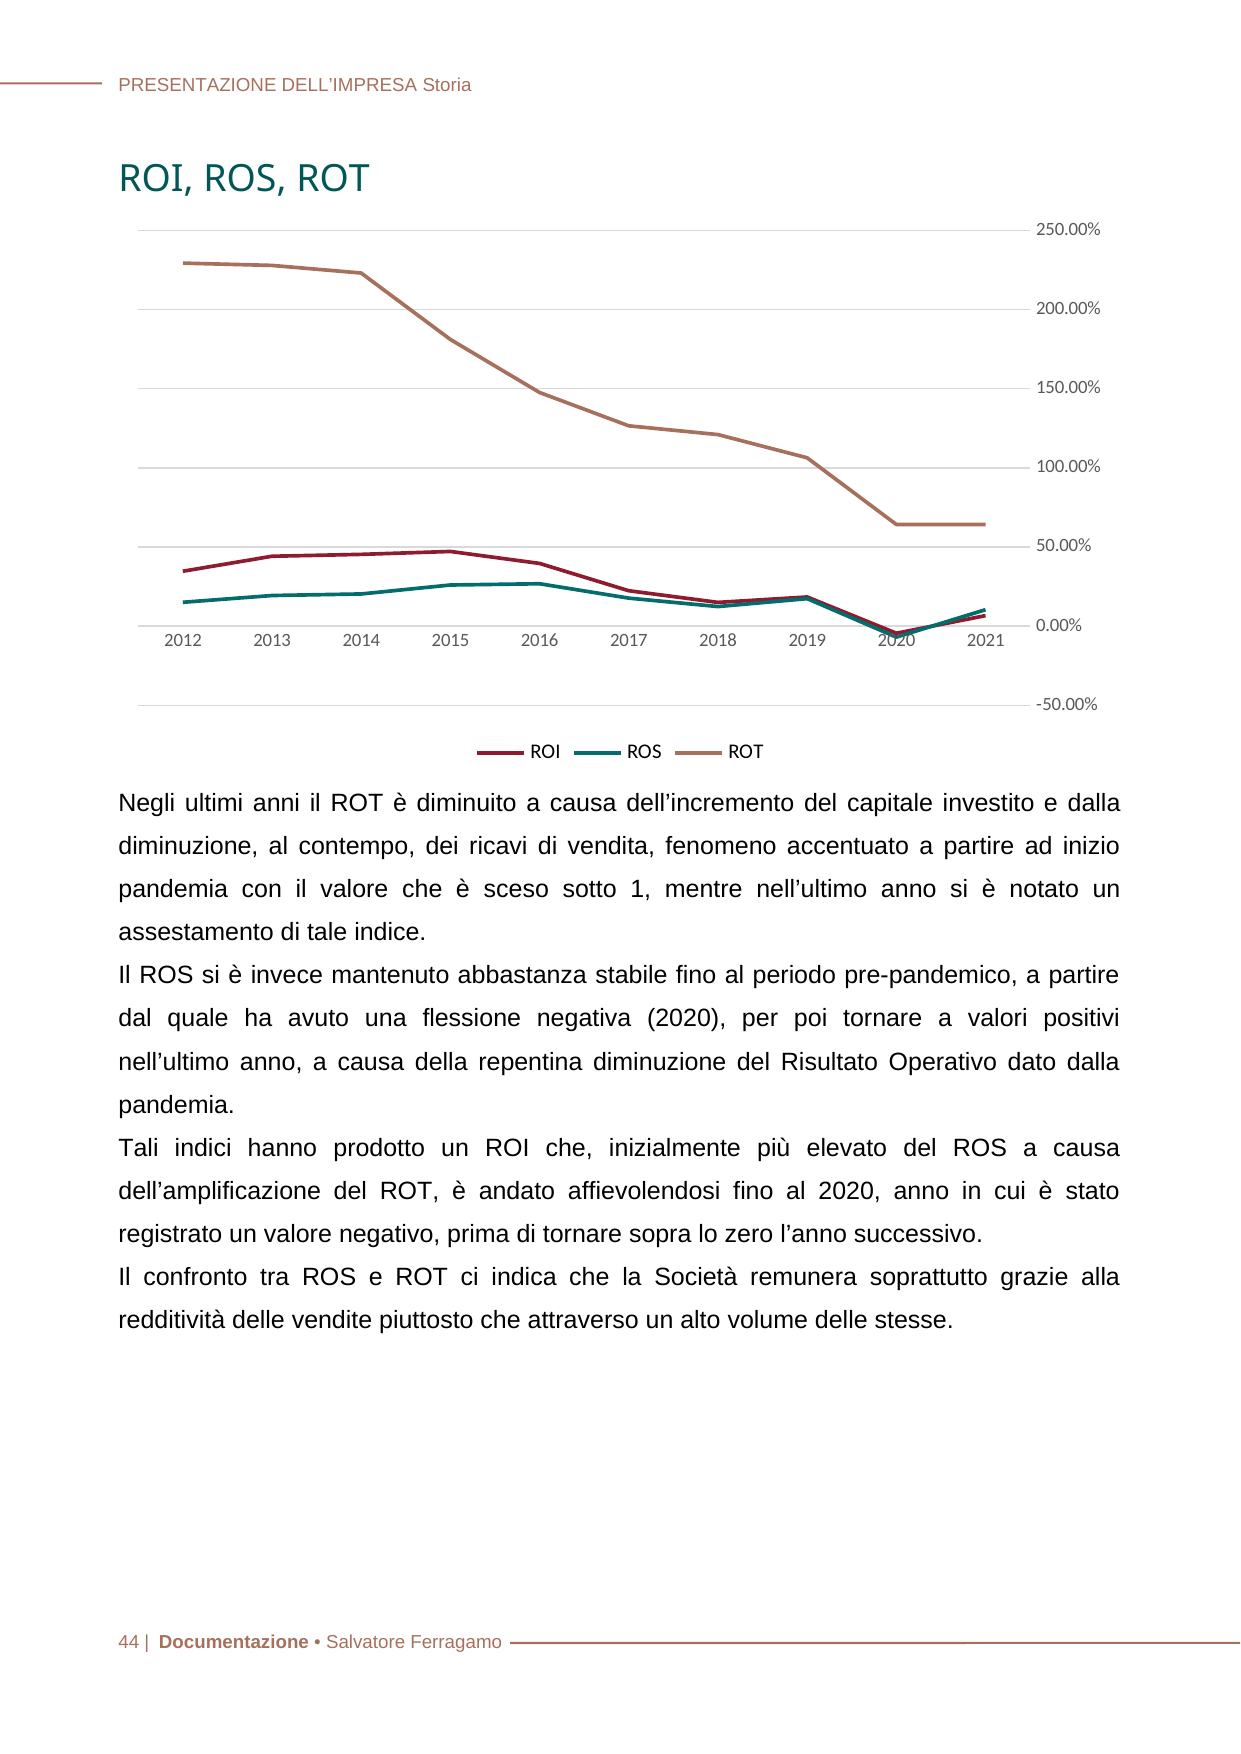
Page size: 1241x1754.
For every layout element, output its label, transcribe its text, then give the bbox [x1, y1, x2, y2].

text Il confronto tra ROS e ROT ci indica che la Società remunera soprattutto grazie alla redditività delle vendite piuttosto che attraverso un alto volume delle stesse. [118, 1262, 1122, 1334]
subtitle ROI, ROS, ROT [118, 152, 1122, 203]
text Tali indici hanno prodotto un ROI che, inizialmente più elevato del ROS a causa dell’amplificazione del ROT, è andato affievolendosi fino al 2020, anno in cui è stato registrato un valore negativo, prima di tornare sopra lo zero l’anno successivo. [118, 1133, 1122, 1248]
text Il ROS si è invece mantenuto abbastanza stabile fino al periodo pre-pandemico, a partire dal quale ha avuto una flessione negativa (2020), per poi tornare a valori positivi nell’ultimo anno, a causa della repentina diminuzione del Risultato Operativo dato dalla pandemia. [118, 960, 1122, 1118]
text Negli ultimi anni il ROT è diminuito a causa dell’incremento del capitale investito e dalla diminuzione, al contempo, dei ricavi di vendita, fenomeno accentuato a partire ad inizio pandemia con il valore che è sceso sotto 1, mentre nell’ultimo anno si è notato un assestamento di tale indice. [118, 770, 1122, 946]
